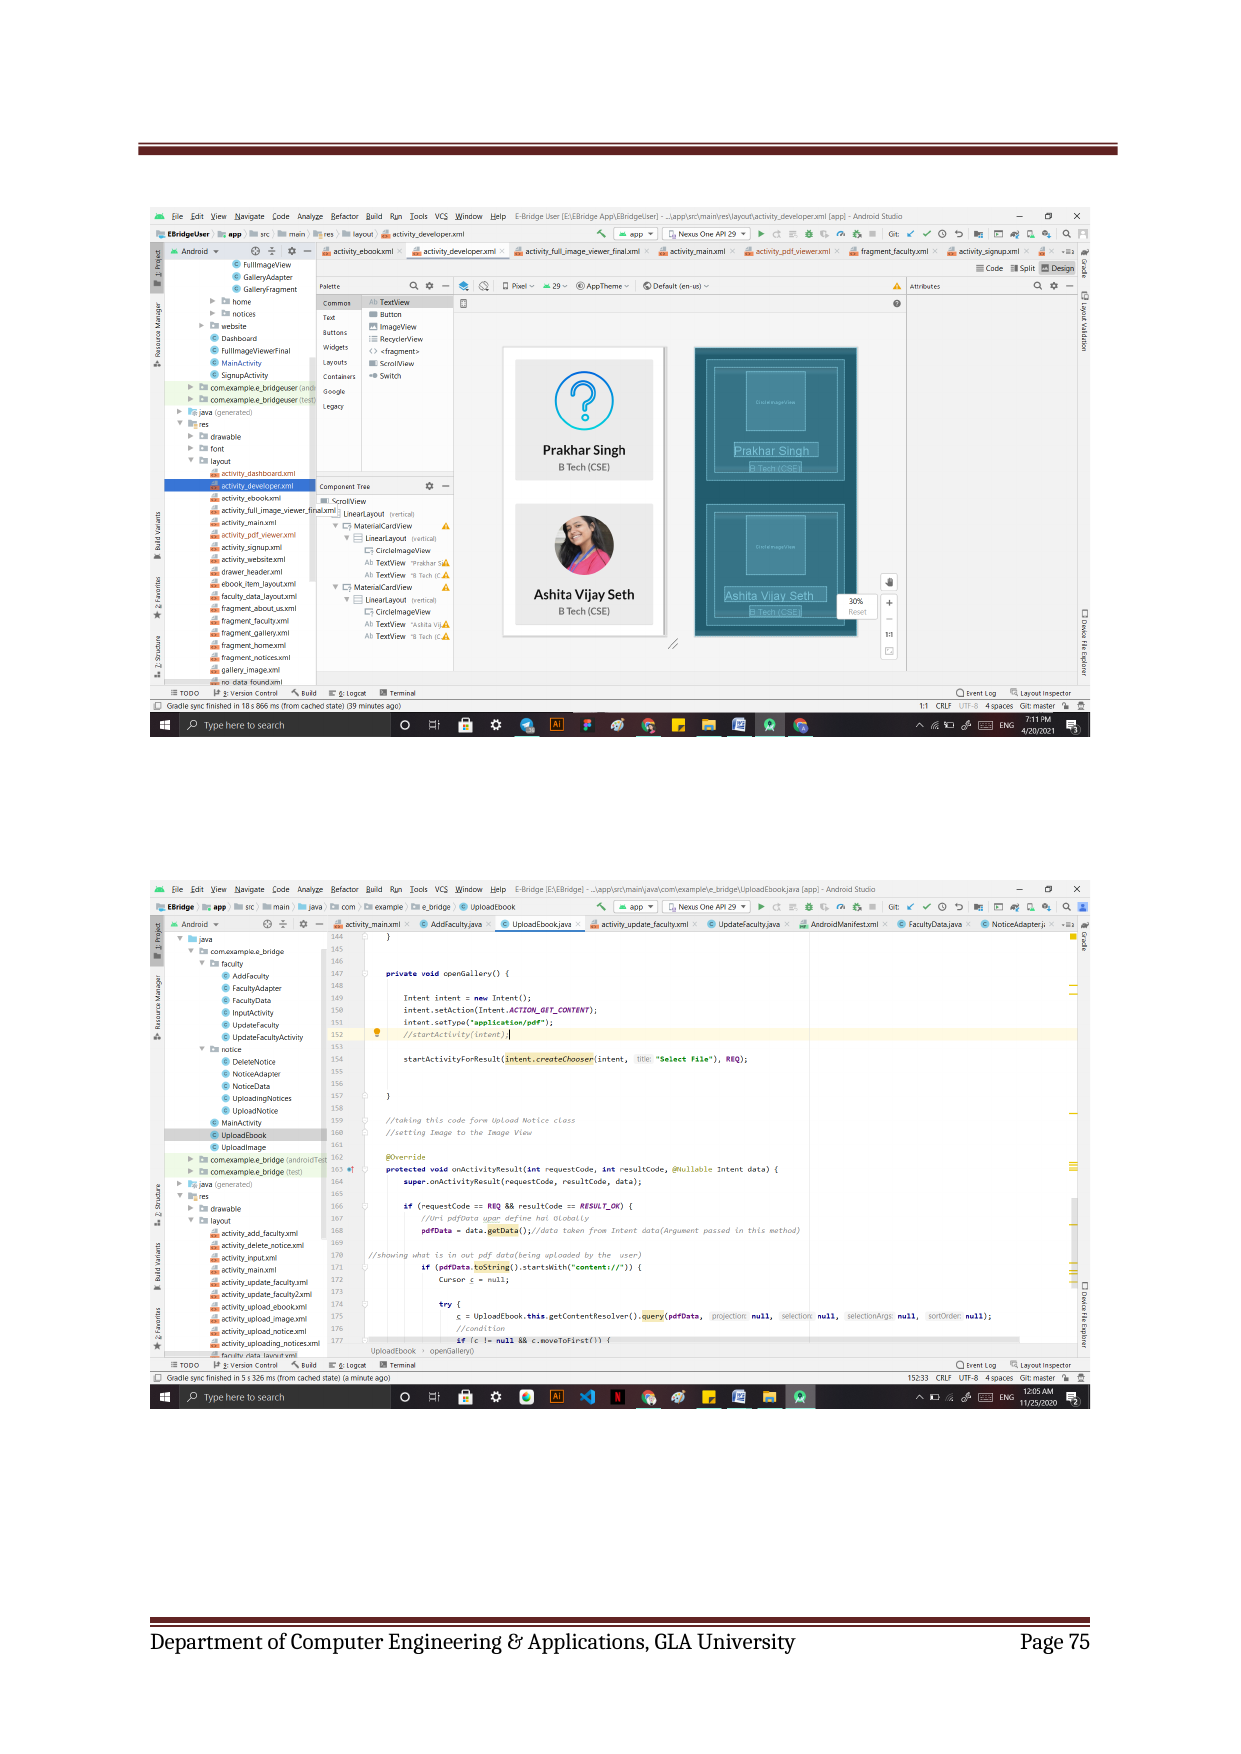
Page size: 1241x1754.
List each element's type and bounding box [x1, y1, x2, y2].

picture [150, 207, 1091, 737]
picture [150, 880, 1091, 1409]
